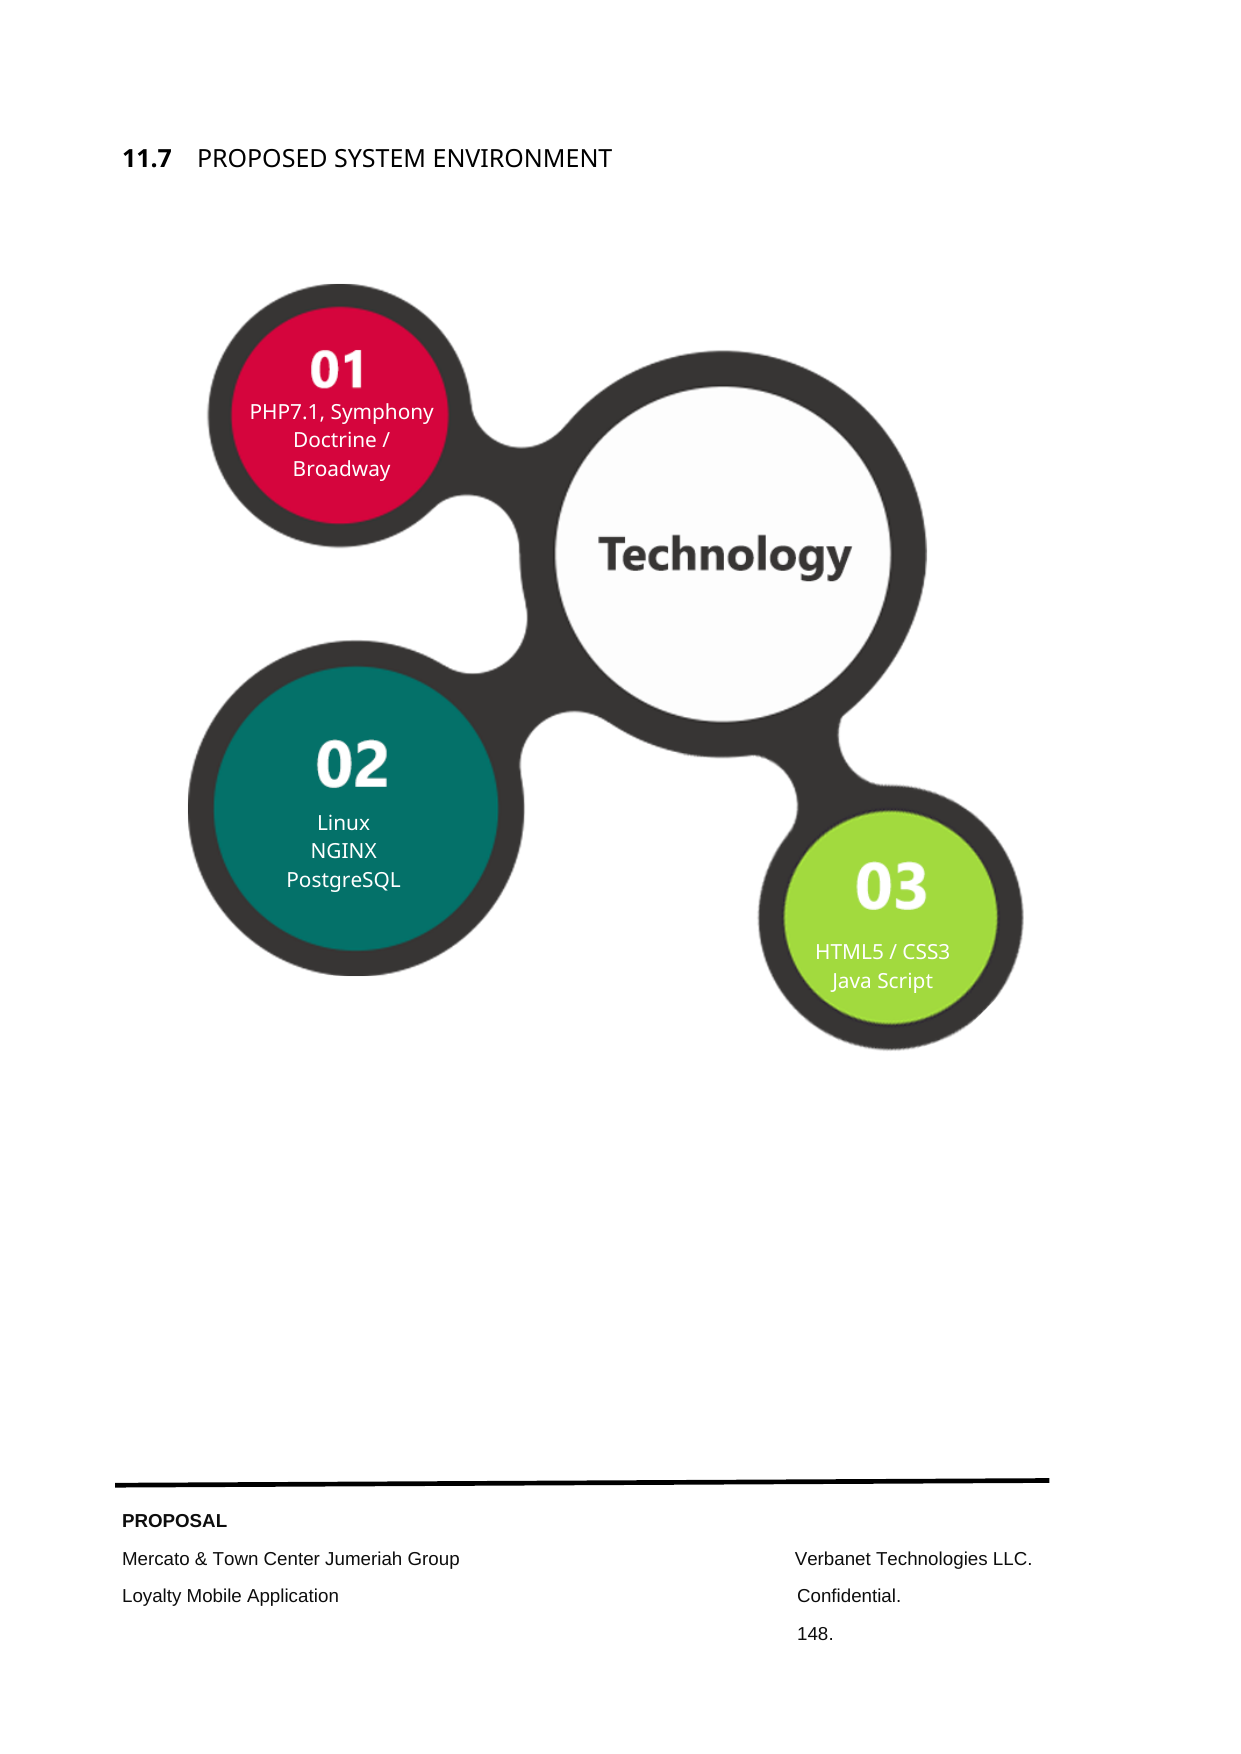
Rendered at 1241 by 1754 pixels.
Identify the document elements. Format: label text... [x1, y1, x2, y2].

subtitle PROPOSED SYSTEM ENVIRONMENT [122, 141, 1053, 175]
picture [179, 274, 1027, 1054]
